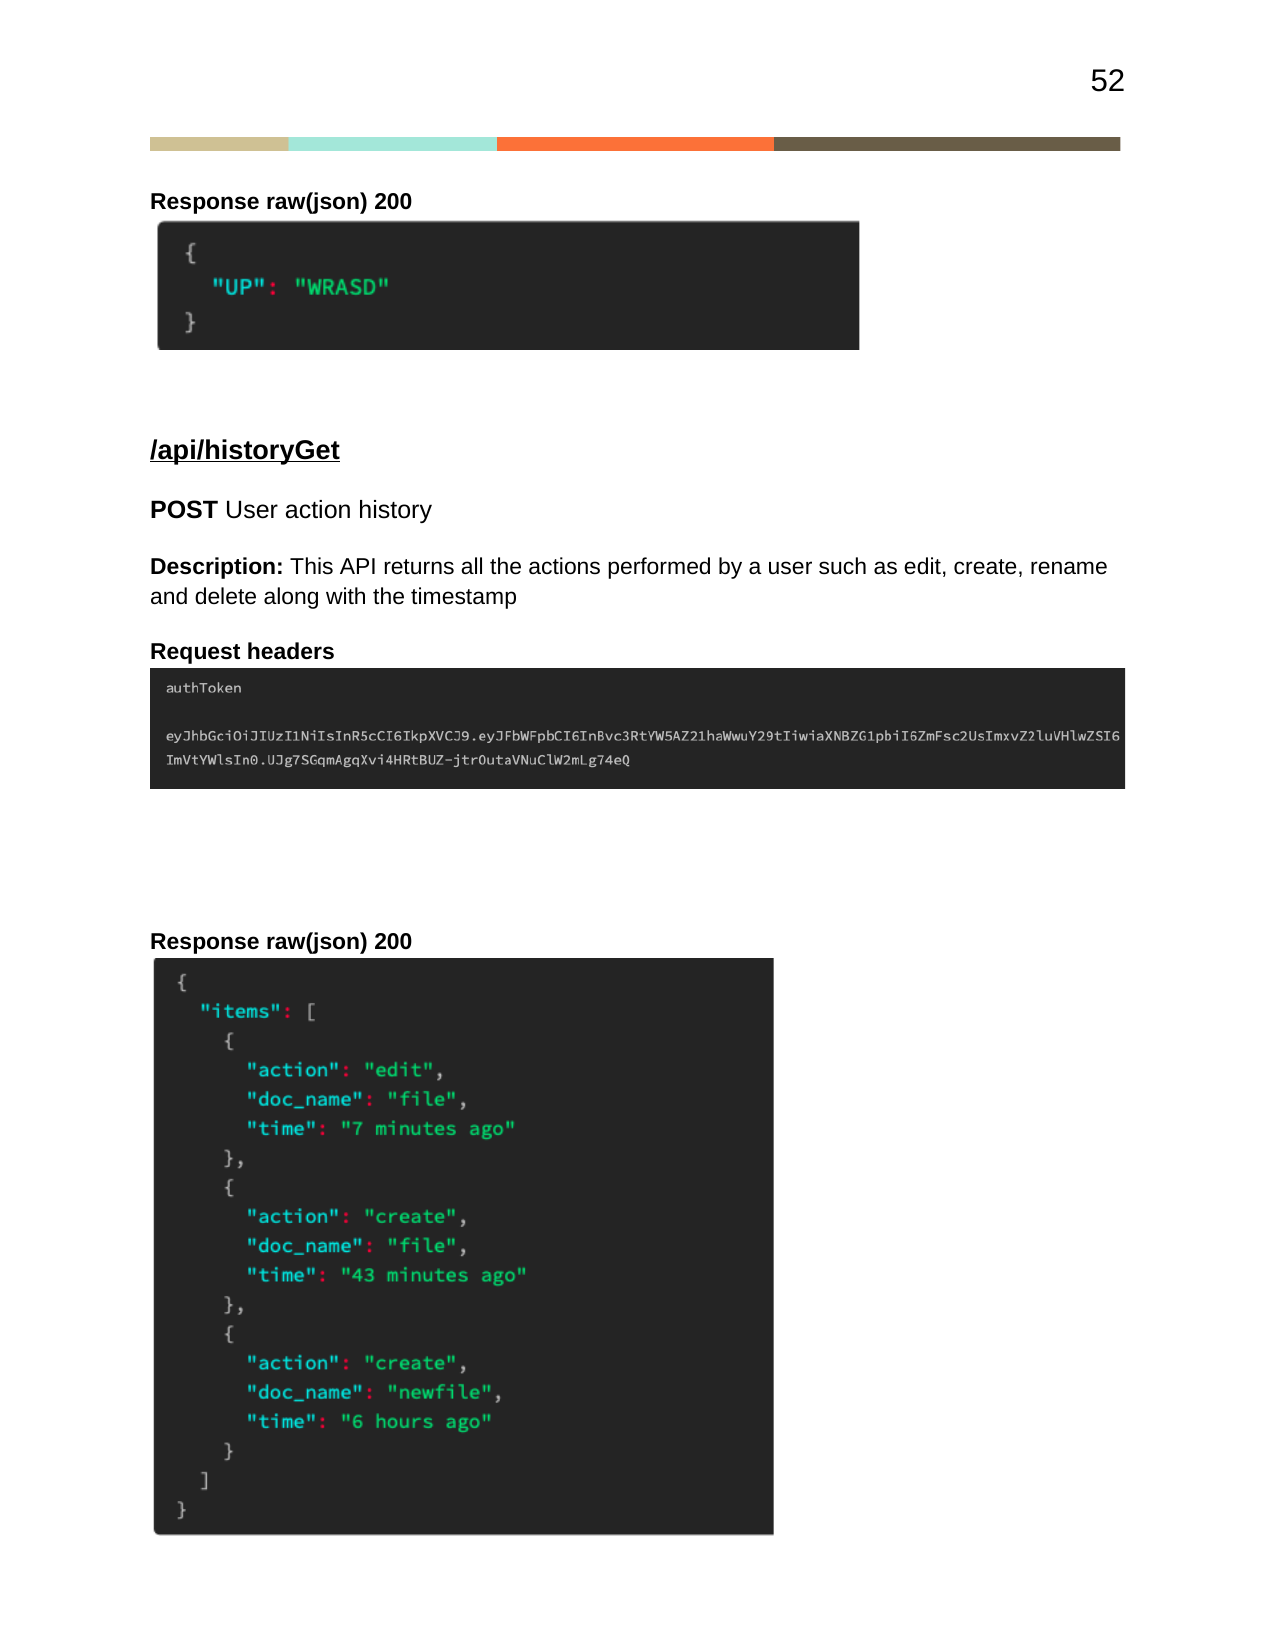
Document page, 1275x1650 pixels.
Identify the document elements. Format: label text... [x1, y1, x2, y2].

text Response raw(json) 200 [150, 928, 1125, 955]
picture [150, 218, 860, 350]
picture [150, 137, 1121, 151]
picture [150, 668, 1125, 789]
picture [150, 958, 774, 1536]
text Request headers [150, 638, 1125, 668]
text Description: This API returns all the actions performed by a user such as edit, create, rename and delete along with the timestamp [150, 553, 1125, 609]
subtitle /api/historyGet [150, 434, 1125, 465]
text POST User action history [150, 494, 1125, 523]
